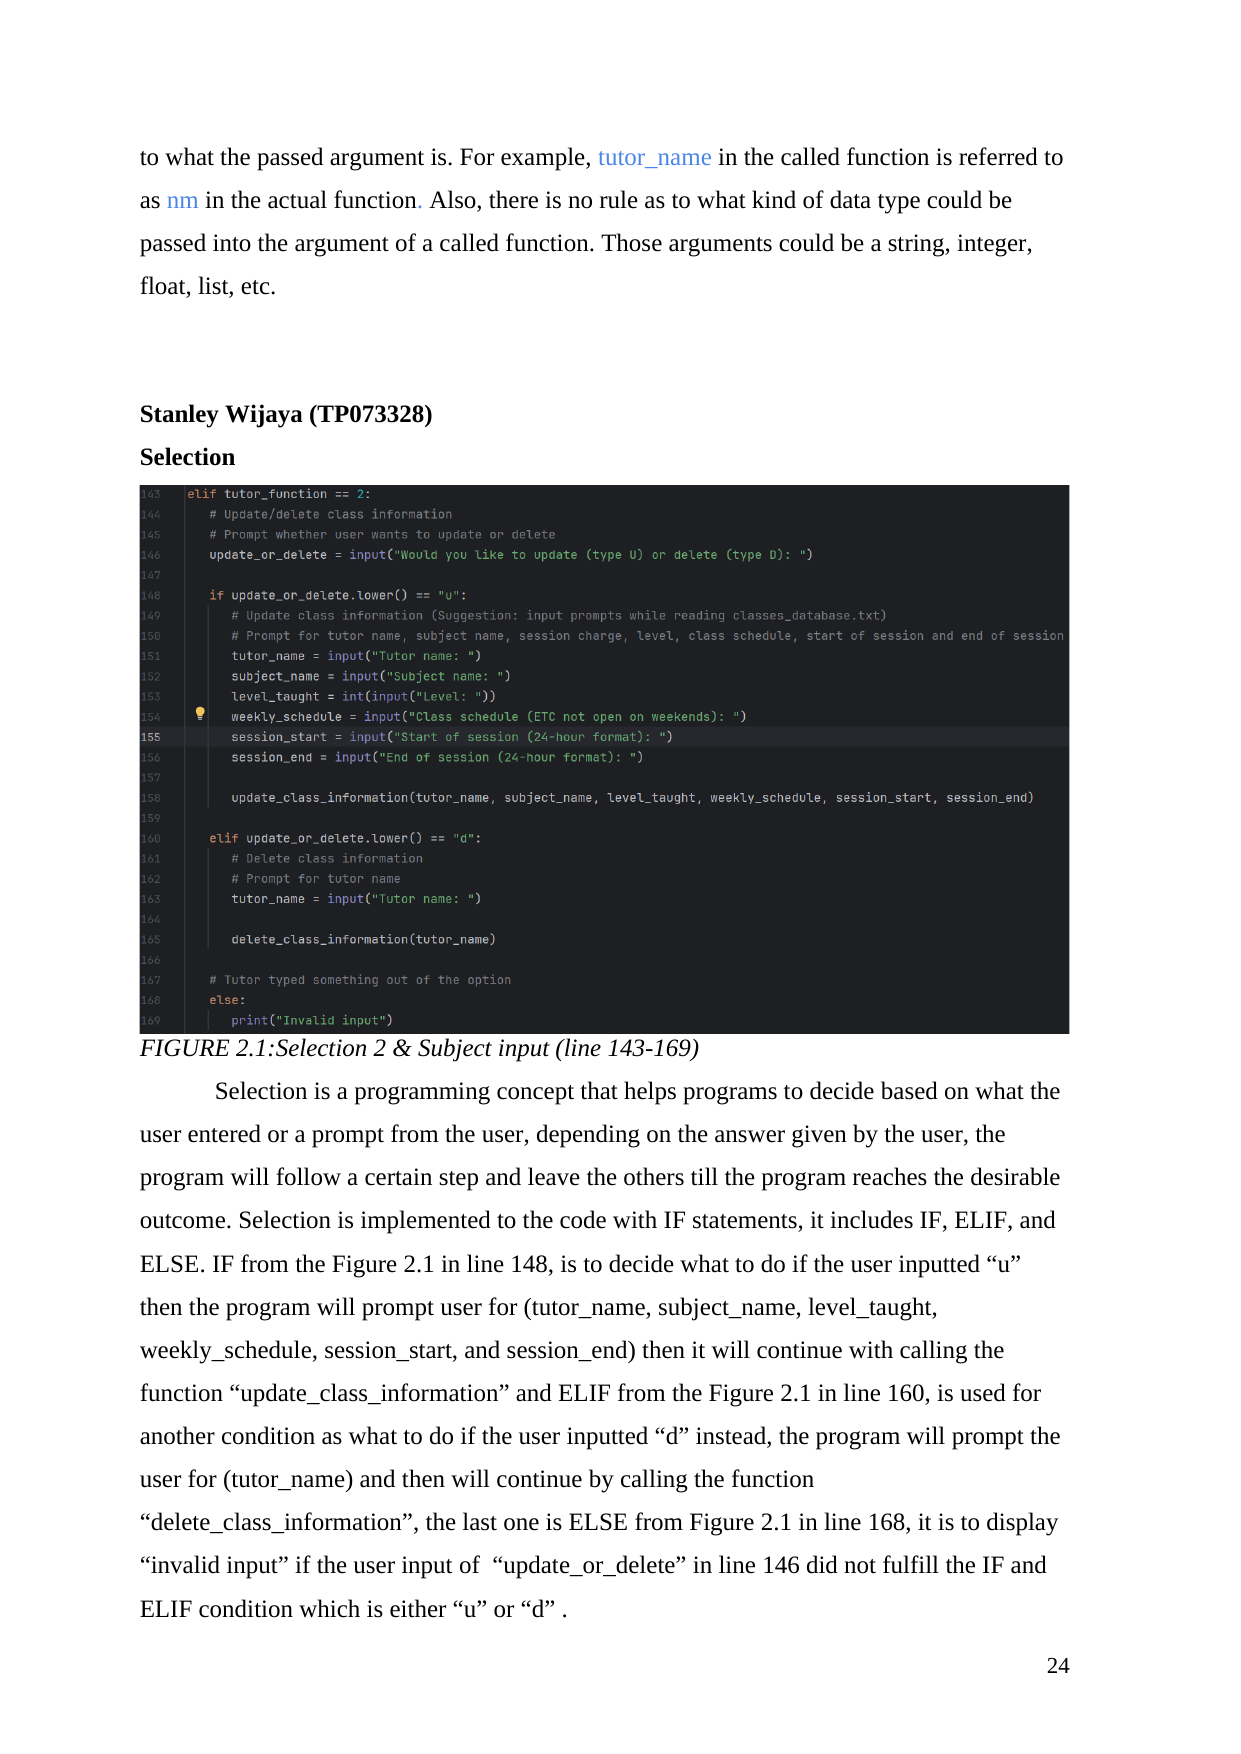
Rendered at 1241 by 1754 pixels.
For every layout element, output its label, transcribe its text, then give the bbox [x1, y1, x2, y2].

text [139, 142, 1069, 300]
subtitle Selection [139, 442, 1069, 471]
picture [139, 485, 1070, 1034]
subtitle Stanley Wijaya (TP073328) [139, 399, 1069, 428]
text FIGURE 2.1:Selection 2 & Subject input (line 143-169) [139, 1034, 1069, 1062]
text Selection is a programming concept that helps programs to decide based on what the user entered or a prompt from the user, depending on the answer given by the user, the program will follow a certain step and leave the others till the program reaches the desirable outcome. Selection is implemented to the code with IF statements, it includes IF, ELIF, and ELSE. IF from the Figure 2.1 in line 148, is to decide what to do if the user inputted “u” then the program will prompt user for (tutor_name, subject_name, level_taught, weekly_schedule, session_start, and session_end) then it will continue with calling the function “update_class_information” and ELIF from the Figure 2.1 in line 160, is used for another condition as what to do if the user inputted “d” instead, the program will prompt the user for (tutor_name) and then will continue by calling the function “delete_class_information”, the last one is ELSE from Figure 2.1 in line 168, it is to display “invalid input” if the user input of “update_or_delete” in line 146 did not fulfill the IF and ELIF condition which is either “u” or “d” . [139, 1076, 1069, 1622]
